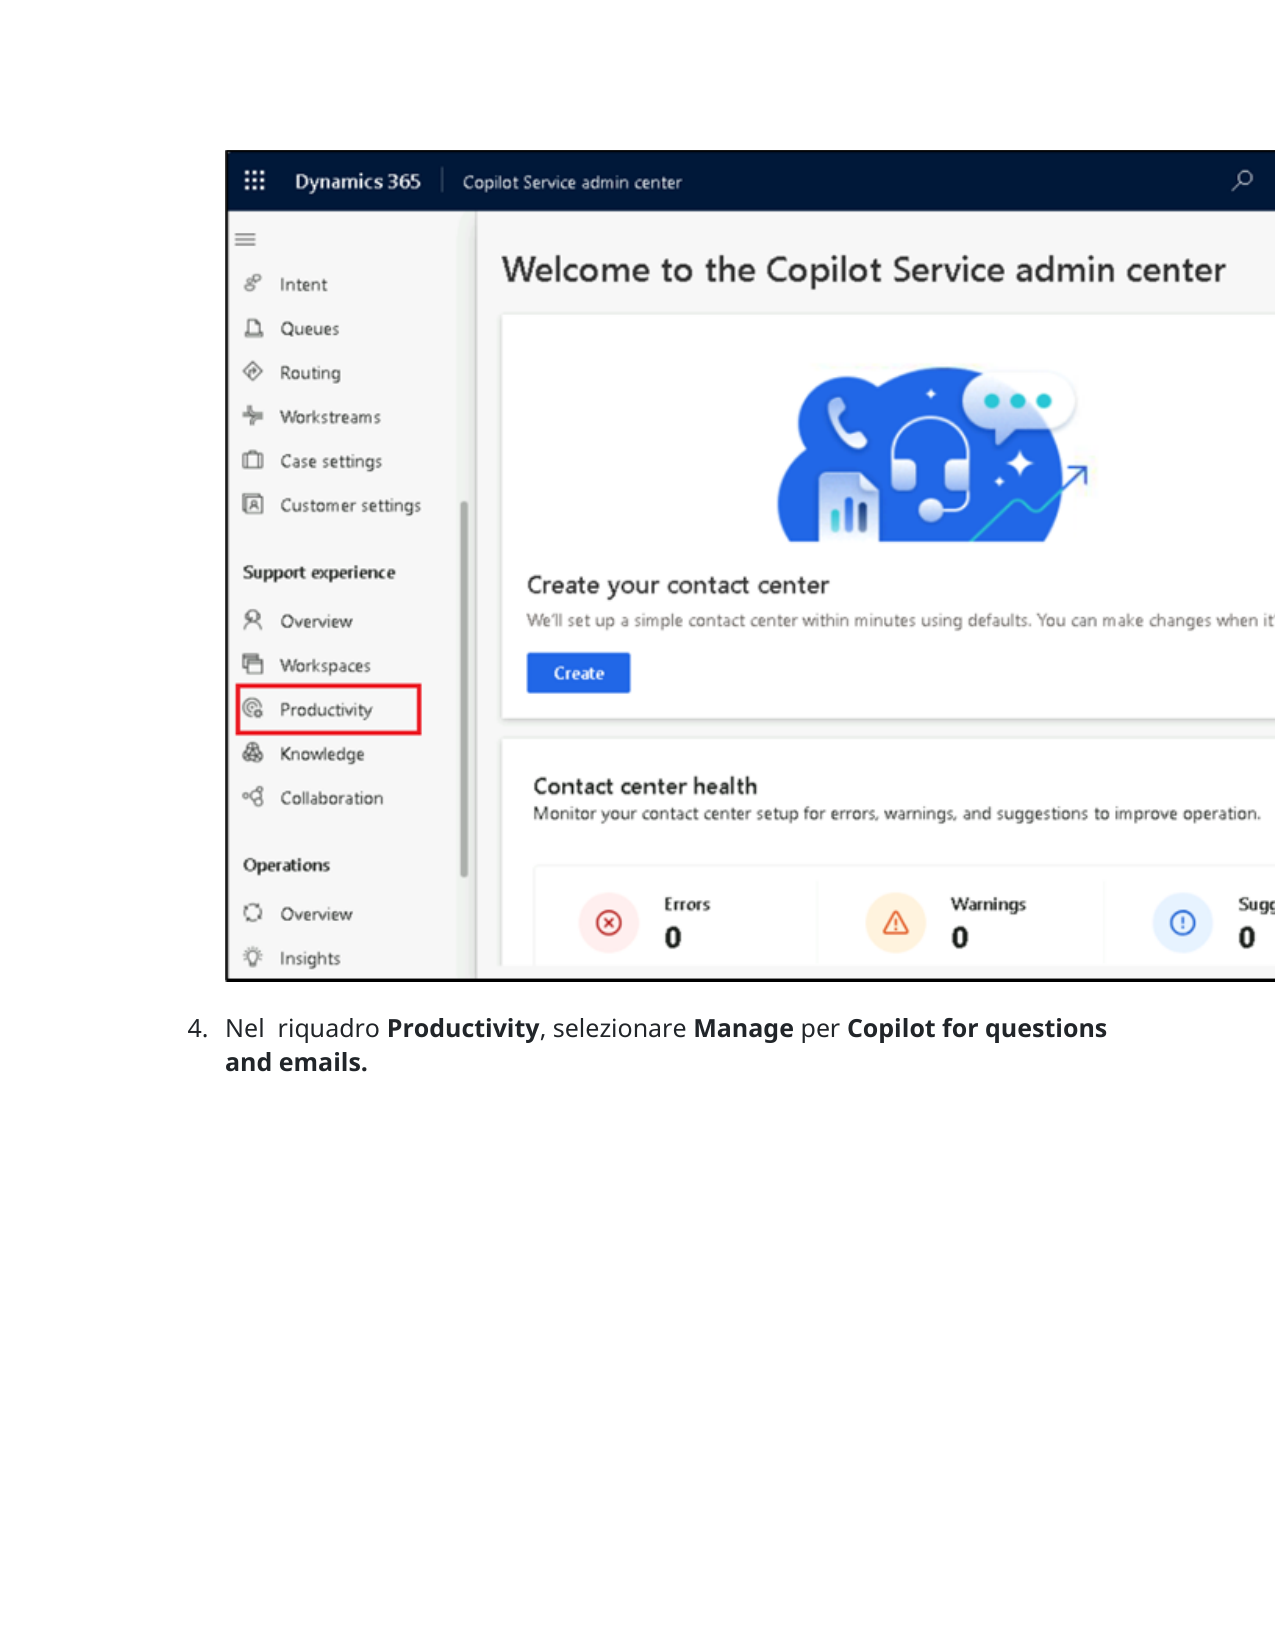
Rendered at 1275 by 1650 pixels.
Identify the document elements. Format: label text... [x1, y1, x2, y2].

list Nel riquadro Productivity, selezionare Manage per Copilot for questions and emails. [187, 1010, 1125, 1078]
picture [225, 150, 1275, 982]
